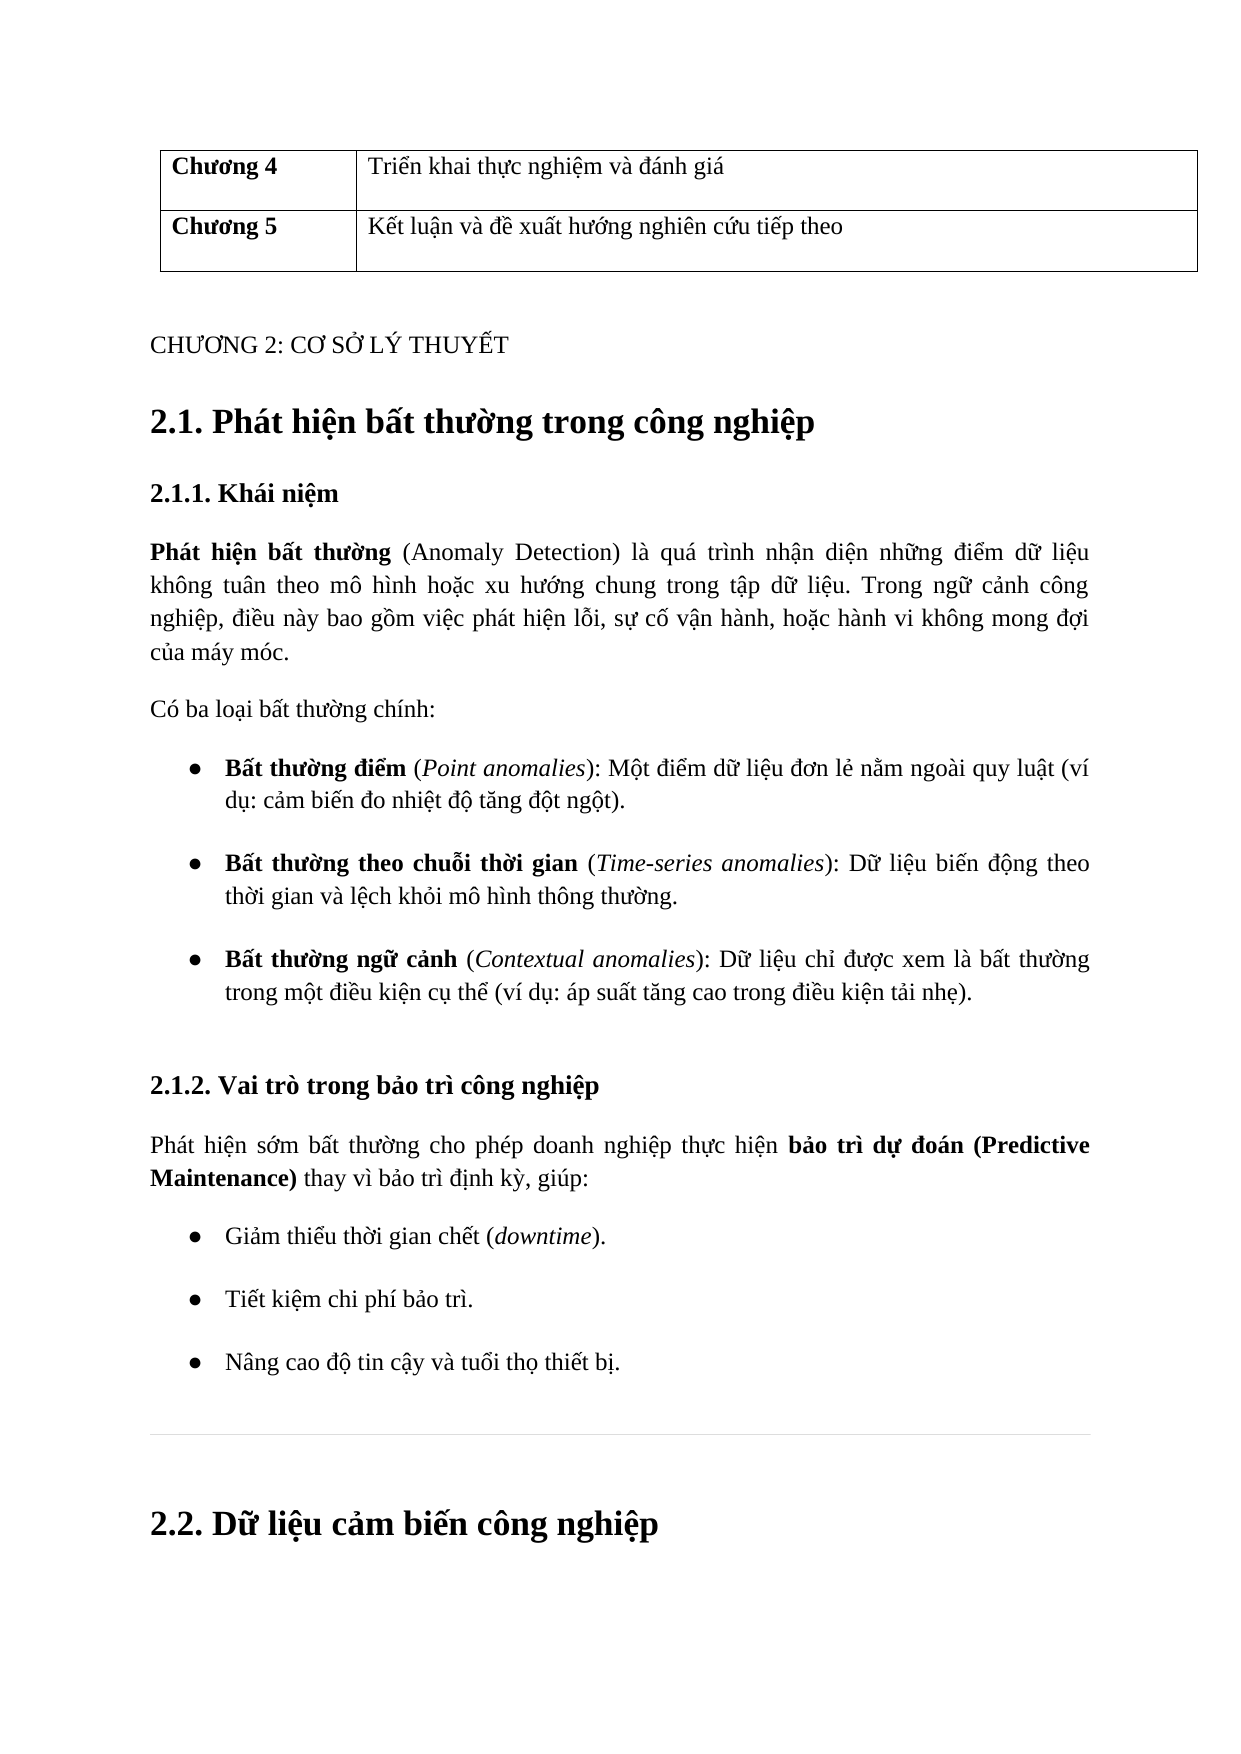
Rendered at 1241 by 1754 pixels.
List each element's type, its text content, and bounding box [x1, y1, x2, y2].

text CHƯƠNG 2: CƠ SỞ LÝ THUYẾT [150, 330, 1090, 359]
table_cell Triển khai thực nghiệm và đánh giá [357, 151, 1197, 210]
table_cell Kết luận và đề xuất hướng nghiên cứu tiếp theo [357, 211, 1197, 271]
list Bất thường ngữ cảnh (Contextual anomalies): Dữ liệu chỉ được xem là bất thường trong một điều kiện cụ thể (ví dụ: áp suất tăng cao trong điều kiện tải nhẹ). [187, 944, 1090, 1036]
list Nâng cao độ tin cậy và tuổi thọ thiết bị. [187, 1347, 1090, 1406]
subtitle 2.1. Phát hiện bất thường trong công nghiệp [150, 401, 1090, 442]
list Bất thường điểm (Point anomalies): Một điểm dữ liệu đơn lẻ nằm ngoài quy luật (ví dụ: cảm biến đo nhiệt độ tăng đột ngột). [187, 753, 1090, 844]
table_cell Chương 4 [161, 151, 356, 210]
list Bất thường theo chuỗi thời gian (Time-series anomalies): Dữ liệu biến động theo thời gian và lệch khỏi mô hình thông thường. [187, 848, 1090, 940]
text Phát hiện bất thường (Anomaly Detection) là quá trình nhận diện những điểm dữ liệu không tuân theo mô hình hoặc xu hướng chung trong tập dữ liệu. Trong ngữ cảnh công nghiệp, điều này bao gồm việc phát hiện lỗi, sự cố vận hành, hoặc hành vi không mong đợi của máy móc. [150, 537, 1090, 665]
list Tiết kiệm chi phí bảo trì. [187, 1284, 1090, 1343]
subtitle 2.2. Dữ liệu cảm biến công nghiệp [150, 1502, 1090, 1543]
subtitle 2.1.2. Vai trò trong bảo trì công nghiệp [150, 1069, 1090, 1100]
list Giảm thiểu thời gian chết (downtime). [187, 1221, 1090, 1280]
table_cell Chương 5 [161, 211, 356, 271]
subtitle 2.1.1. Khái niệm [150, 477, 1090, 508]
text Phát hiện sớm bất thường cho phép doanh nghiệp thực hiện bảo trì dự đoán (Predictive Maintenance) thay vì bảo trì định kỳ, giúp: [150, 1130, 1090, 1192]
text Có ba loại bất thường chính: [150, 694, 1090, 723]
